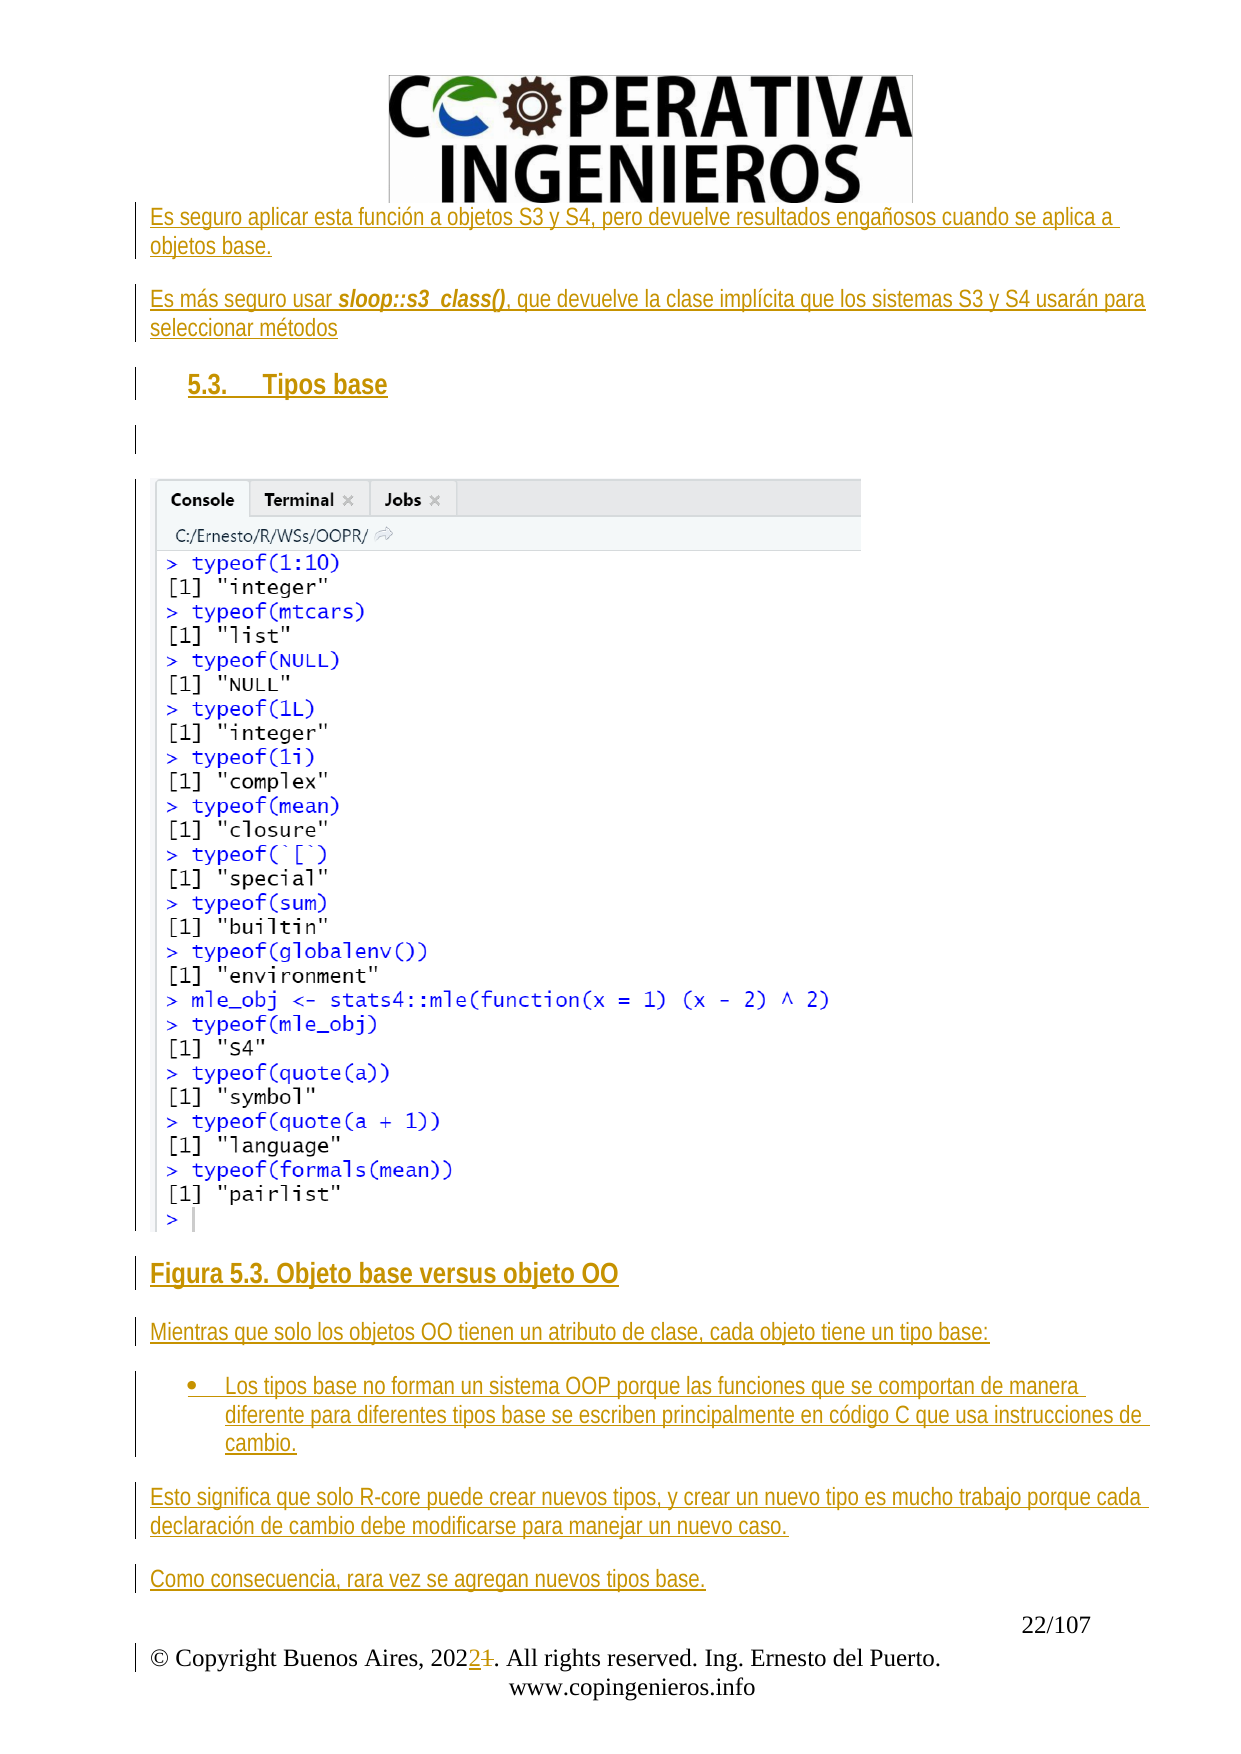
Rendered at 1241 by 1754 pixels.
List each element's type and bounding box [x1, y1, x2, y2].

picture [388, 75, 913, 203]
picture [150, 478, 861, 1232]
